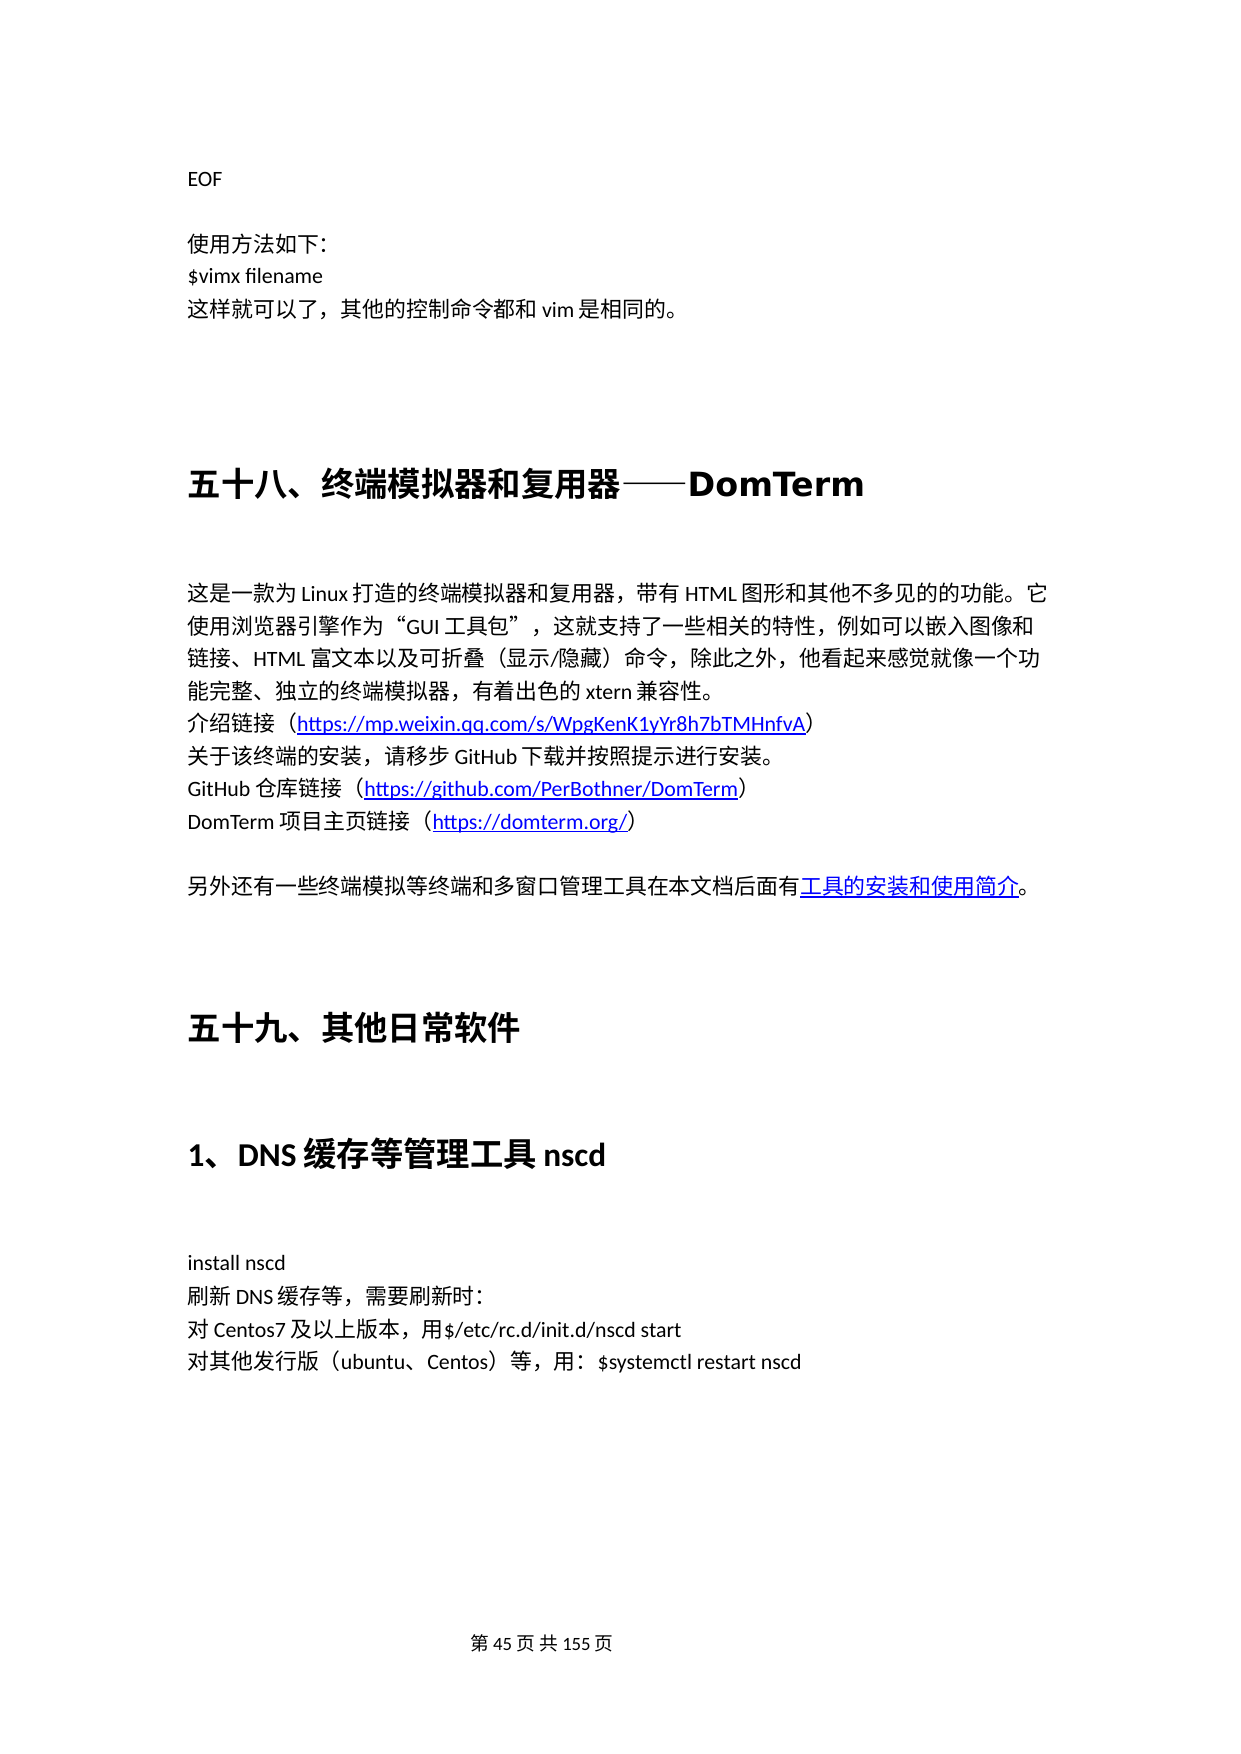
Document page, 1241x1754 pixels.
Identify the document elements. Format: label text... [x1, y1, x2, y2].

text $vimx filename [187, 259, 1053, 292]
text GitHub仓库链接（https://github.com/PerBothner/DomTerm） [187, 771, 1053, 803]
text 另外还有一些终端模拟等终端和多窗口管理工具在本文档后面有工具的安装和使用简介。 [187, 868, 1053, 901]
text 关于该终端的安装，请移步GitHub下载并按照提示进行安装。 [187, 738, 1053, 771]
text 介绍链接（https://mp.weixin.qq.com/s/WpgKenK1yYr8h7bTMHnfvA） [187, 706, 1053, 738]
text 刷新DNS缓存等，需要刷新时： [187, 1279, 1053, 1311]
subtitle 五十八、终端模拟器和复用器——DomTerm [187, 449, 1053, 514]
text 这样就可以了，其他的控制命令都和vim是相同的。 [187, 292, 1053, 324]
text EOF [187, 162, 1053, 194]
text 这是一款为Linux打造的终端模拟器和复用器，带有HTML图形和其他不多见的的功能。它使用浏览器引擎作为“GUI工具包”，这就支持了一些相关的特性，例如可以嵌入图像和链接、HTML富文本以及可折叠（显示/隐藏）命令，除此之外，他看起来感觉就像一个功能完整、独立的终端模拟器，有着出色的xtern兼容性。 [187, 576, 1053, 706]
text DomTerm项目主页链接（https://domterm.org/） [187, 803, 1053, 836]
subtitle 五十九、其他日常软件 [187, 993, 1053, 1058]
text install nscd [187, 1246, 1053, 1279]
subtitle 1、DNS缓存等管理工具nscd [187, 1120, 1053, 1185]
text 对其他发行版（ubuntu、Centos）等，用：$systemctl restart nscd [187, 1344, 1053, 1376]
text 使用方法如下： [187, 227, 1053, 259]
text 对Centos7及以上版本，用$/etc/rc.d/init.d/nscd start [187, 1311, 1053, 1344]
